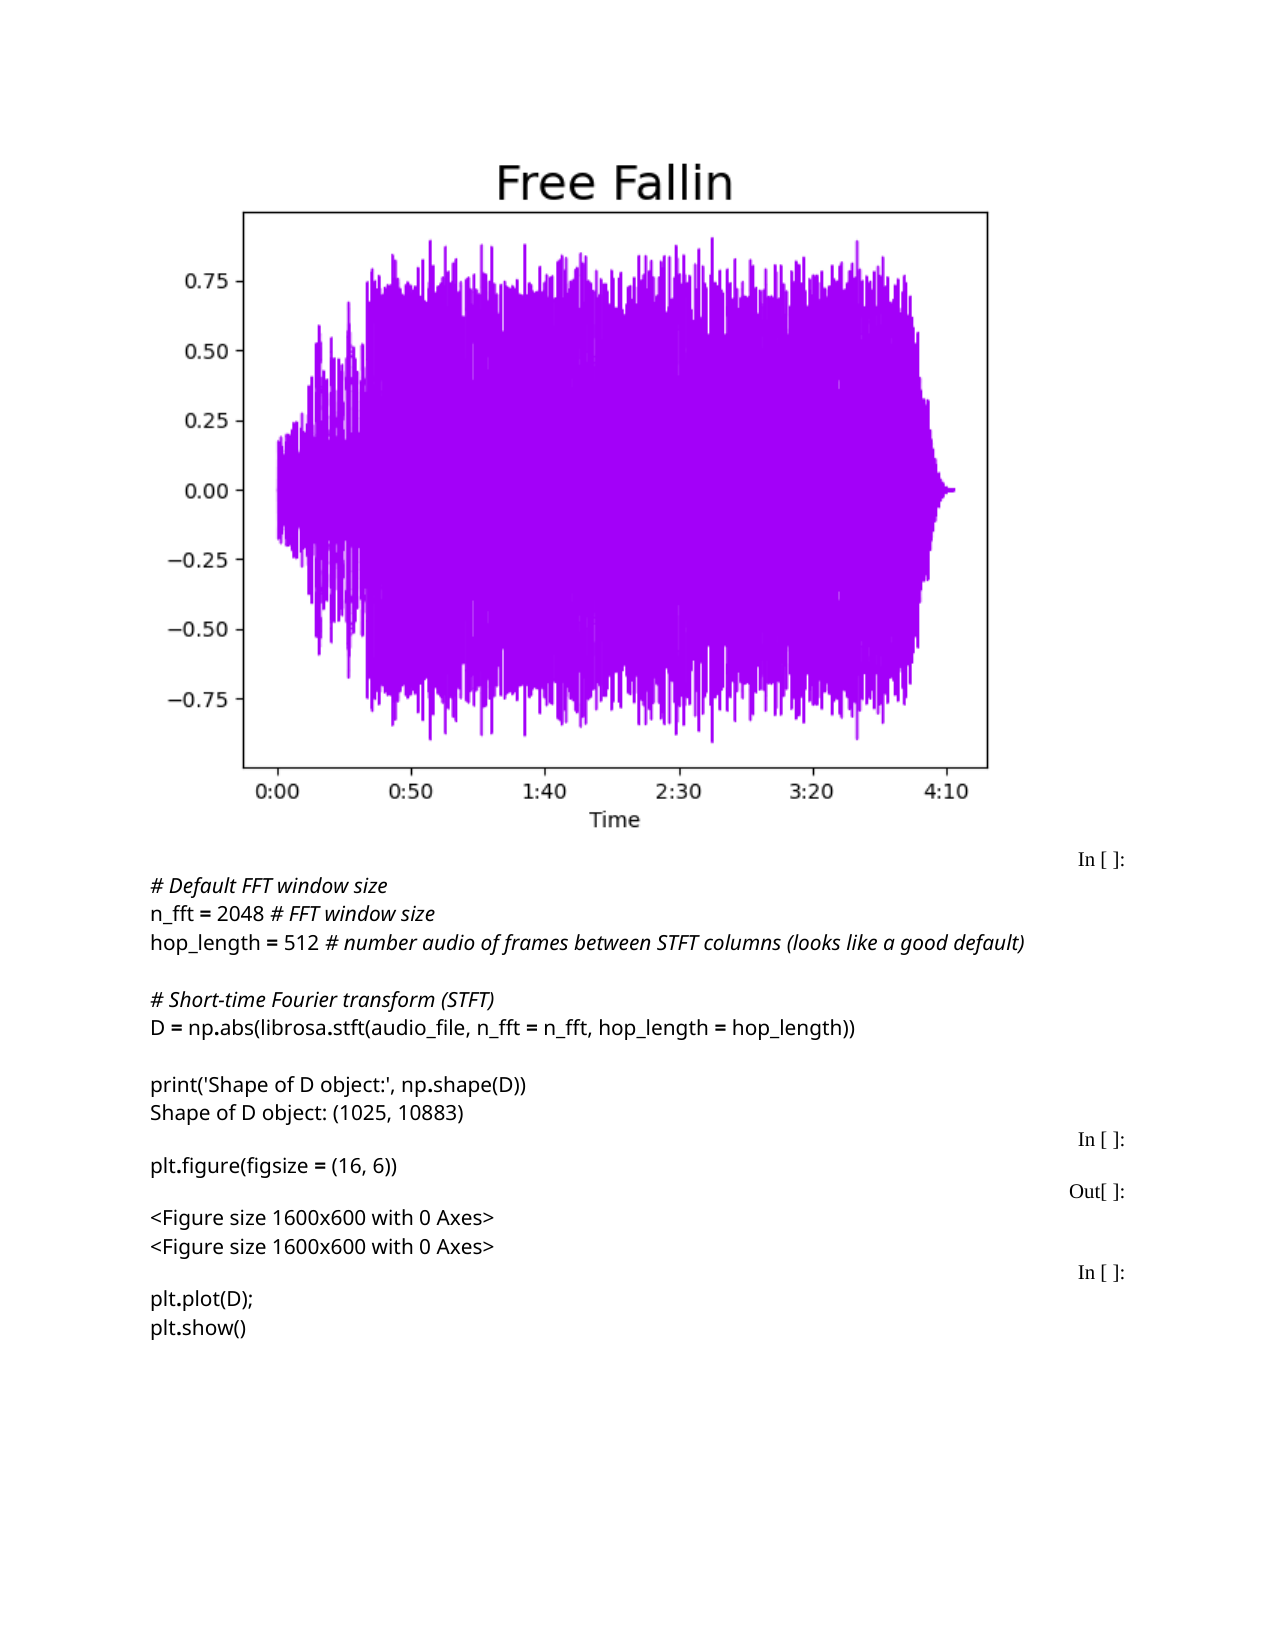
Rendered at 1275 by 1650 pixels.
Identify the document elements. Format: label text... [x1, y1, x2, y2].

text n_fft = 2048 # FFT window size [150, 899, 1125, 928]
text In [ ]: [150, 847, 1125, 871]
text plt.figure(figsize = (16, 6)) [150, 1151, 1125, 1179]
text # Default FFT window size [150, 871, 1125, 899]
text plt.show() [150, 1313, 1125, 1341]
picture [150, 150, 1002, 847]
text # Short-time Fourier transform (STFT) [150, 985, 1125, 1013]
text Shape of D object: (1025, 10883) [150, 1098, 1125, 1127]
text D = np.abs(librosa.stft(audio_file, n_fft = n_fft, hop_length = hop_length)) [150, 1013, 1125, 1042]
text <Figure size 1600x600 with 0 Axes> [150, 1232, 1125, 1260]
text Out[ ]: [150, 1179, 1125, 1203]
text <Figure size 1600x600 with 0 Axes> [150, 1203, 1125, 1232]
text In [ ]: [150, 1127, 1125, 1151]
text hop_length = 512 # number audio of frames between STFT columns (looks like a good default) [150, 928, 1125, 956]
text print('Shape of D object:', np.shape(D)) [150, 1070, 1125, 1098]
text plt.plot(D); [150, 1284, 1125, 1313]
text In [ ]: [150, 1260, 1125, 1284]
